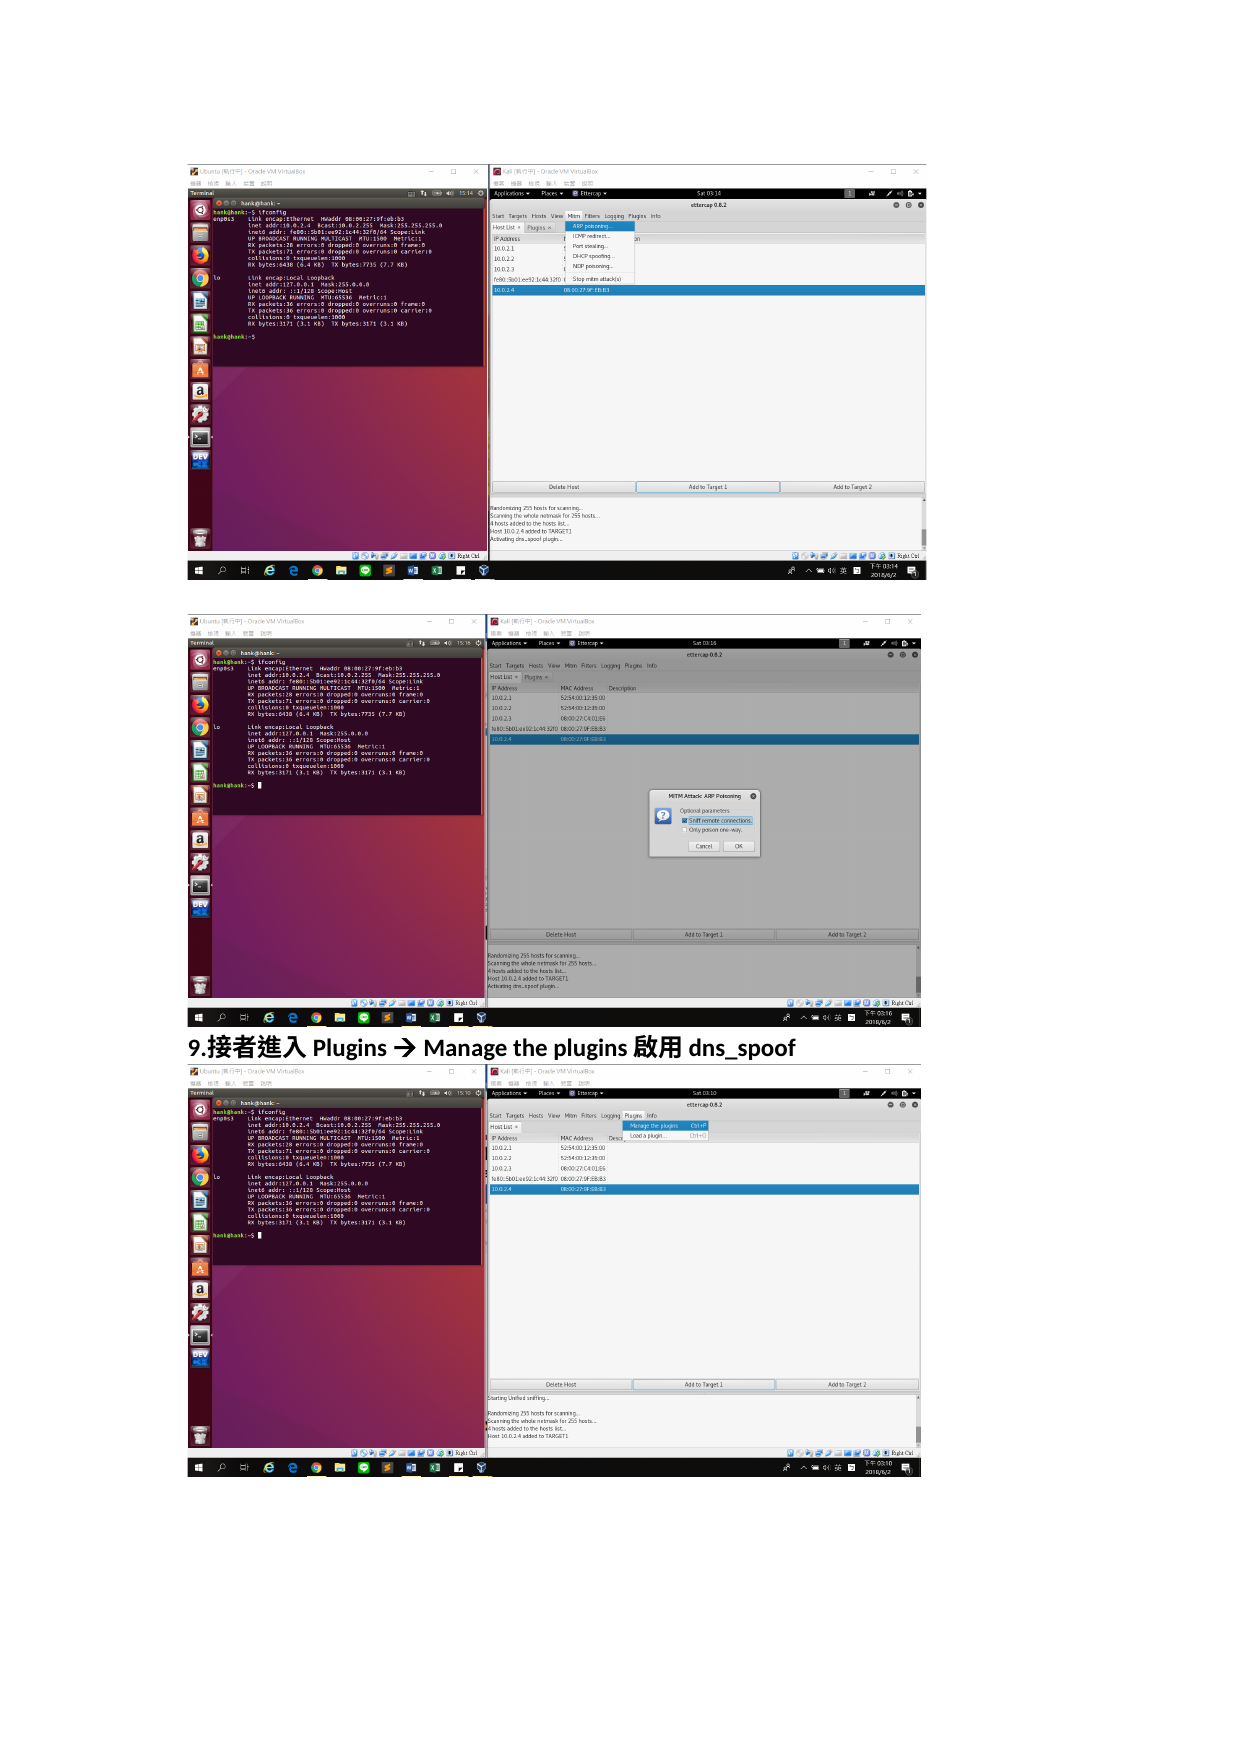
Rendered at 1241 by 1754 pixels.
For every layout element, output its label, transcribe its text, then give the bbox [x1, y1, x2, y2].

picture [187, 614, 921, 1027]
picture [187, 164, 927, 580]
text 9.接者進入 Plugins Manage the plugins 啟用dns_spoof [187, 1027, 1053, 1064]
picture [187, 1064, 921, 1477]
